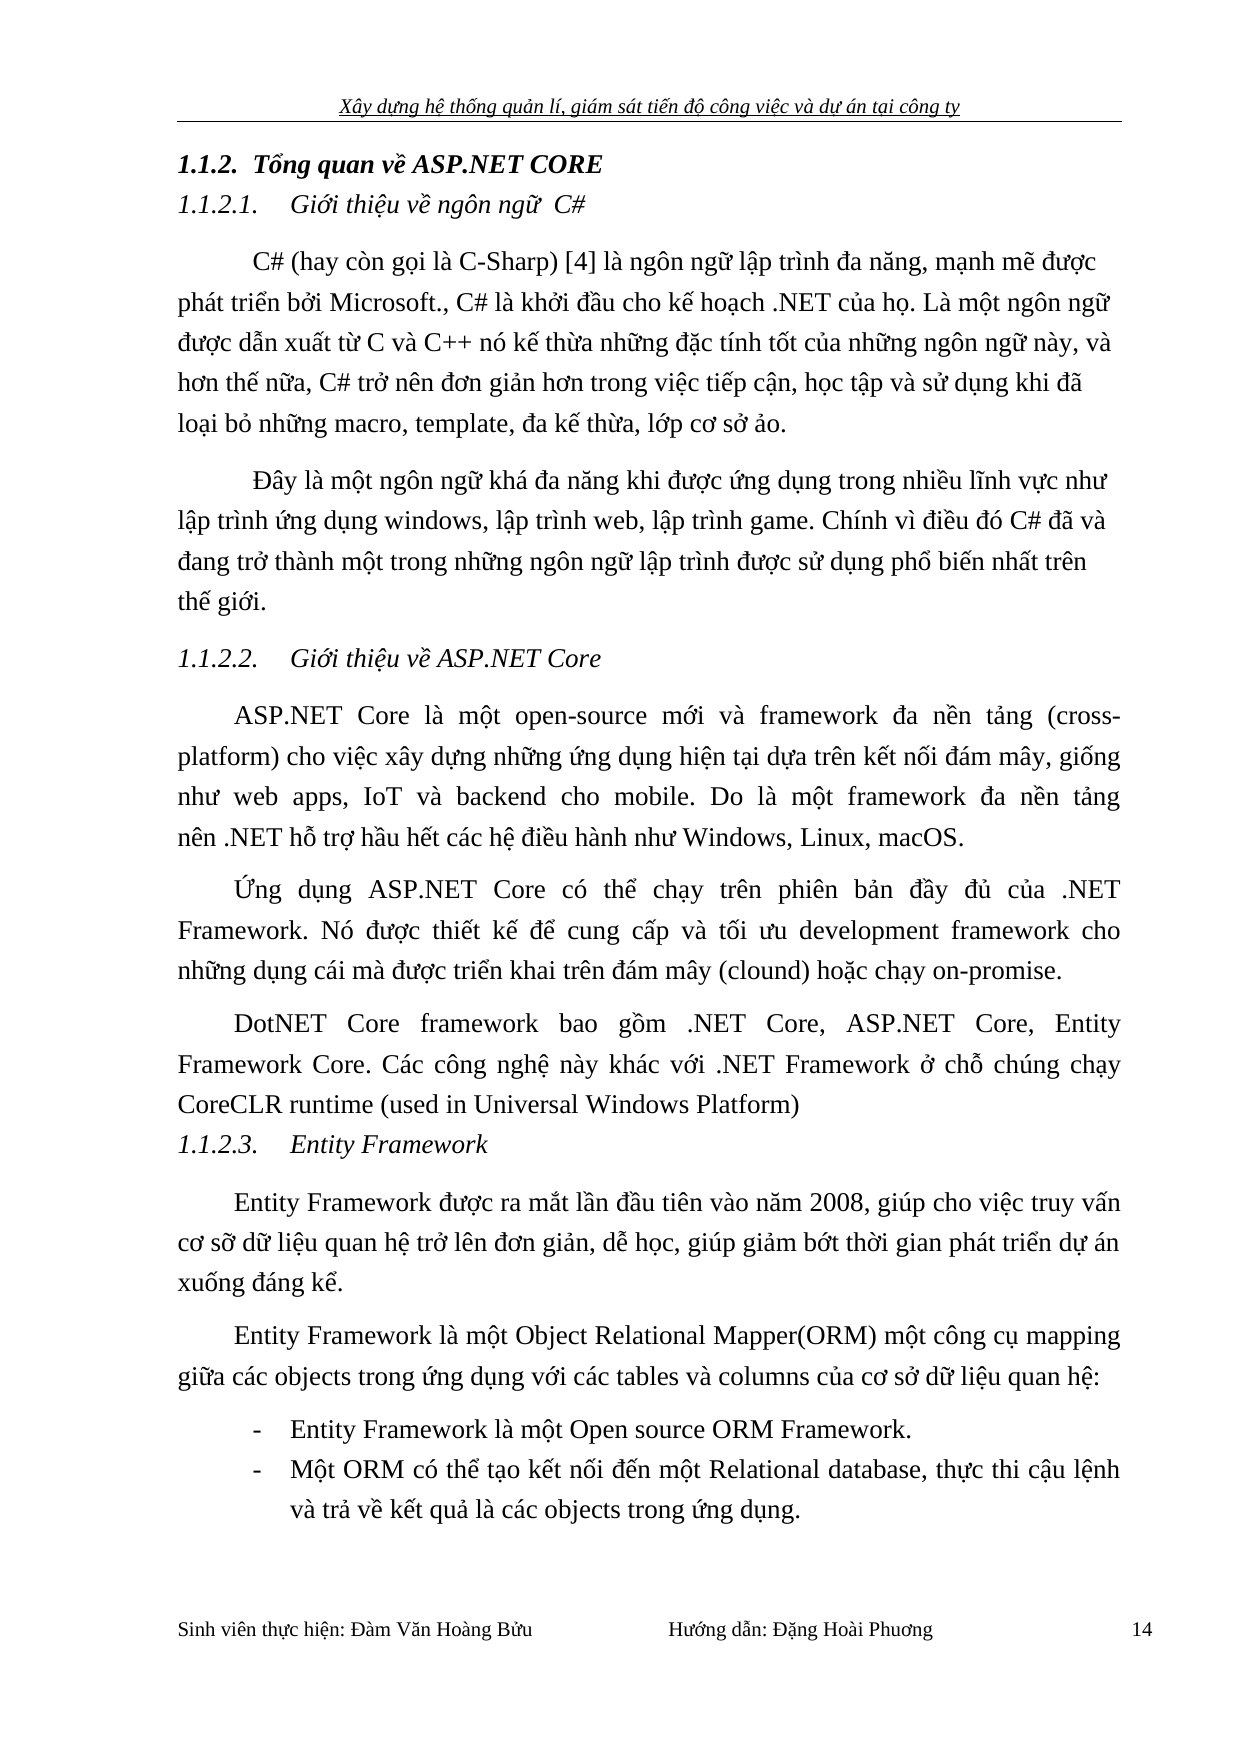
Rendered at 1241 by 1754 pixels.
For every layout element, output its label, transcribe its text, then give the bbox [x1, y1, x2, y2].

text Entity Framework là một Object Relational Mapper(ORM) một công cụ mapping giữa các objects trong ứng dụng với các tables và columns của cơ sở dữ liệu quan hệ: [177, 1319, 1122, 1391]
list Entity Framework [177, 1128, 1122, 1160]
text Ứng dụng ASP.NET Core có thể chạy trên phiên bản đầy đủ của .NET Framework. Nó được thiết kế để cung cấp và tối ưu development framework cho những dụng cái mà được triển khai trên đám mây (clound) hoặc chạy on-promise. [177, 873, 1122, 986]
text Đây là một ngôn ngữ khá đa năng khi được ứng dụng trong nhiều lĩnh vực như lập trình ứng dụng windows, lập trình web, lập trình game. Chính vì điều đó C# đã và đang trở thành một trong những ngôn ngữ lập trình được sử dụng phổ biến nhất trên thế giới. [177, 464, 1122, 616]
list Giới thiệu về ASP.NET Core [177, 642, 1122, 673]
text C# (hay còn gọi là C-Sharp) [4] là ngôn ngữ lập trình đa năng, mạnh mẽ được phát triển bởi Microsoft., C# là khởi đầu cho kế hoạch .NET của họ. Là một ngôn ngữ được dẫn xuất từ C và C++ nó kế thừa những đặc tính tốt của những ngôn ngữ này, và hơn thế nữa, C# trở nên đơn giản hơn trong việc tiếp cận, học tập và sử dụng khi đã loại bỏ những macro, template, đa kế thừa, lớp cơ sở ảo. [177, 245, 1122, 438]
list Tổng quan về ASP.NET CORE [177, 148, 1122, 179]
text ASP.NET Core là một open-source mới và framework đa nền tảng (cross-platform) cho việc xây dựng những ứng dụng hiện tại dựa trên kết nối đám mây, giống như web apps, IoT và backend cho mobile. Do là một framework đa nền tảng nên .NET hỗ trợ hầu hết các hệ điều hành như Windows, Linux, macOS. [177, 699, 1122, 852]
list Một ORM có thể tạo kết nối đến một Relational database, thực thi cậu lệnh và trả về kết quả là các objects trong ứng dụng. [252, 1453, 1122, 1525]
text DotNET Core framework bao gồm .NET Core, ASP.NET Core, Entity Framework Core. Các công nghệ này khác với .NET Framework ở chỗ chúng chạy CoreCLR runtime (used in Universal Windows Platform) [177, 1007, 1122, 1119]
list Entity Framework là một Open source ORM Framework. [252, 1413, 1122, 1444]
list Giới thiệu về ngôn ngữ C# [177, 188, 1122, 219]
text Entity Framework được ra mắt lần đầu tiên vào năm 2008, giúp cho việc truy vấn cơ sỡ dữ liệu quan hệ trở lên đơn giản, dễ học, giúp giảm bớt thời gian phát triển dự án xuống đáng kể. [177, 1186, 1122, 1298]
